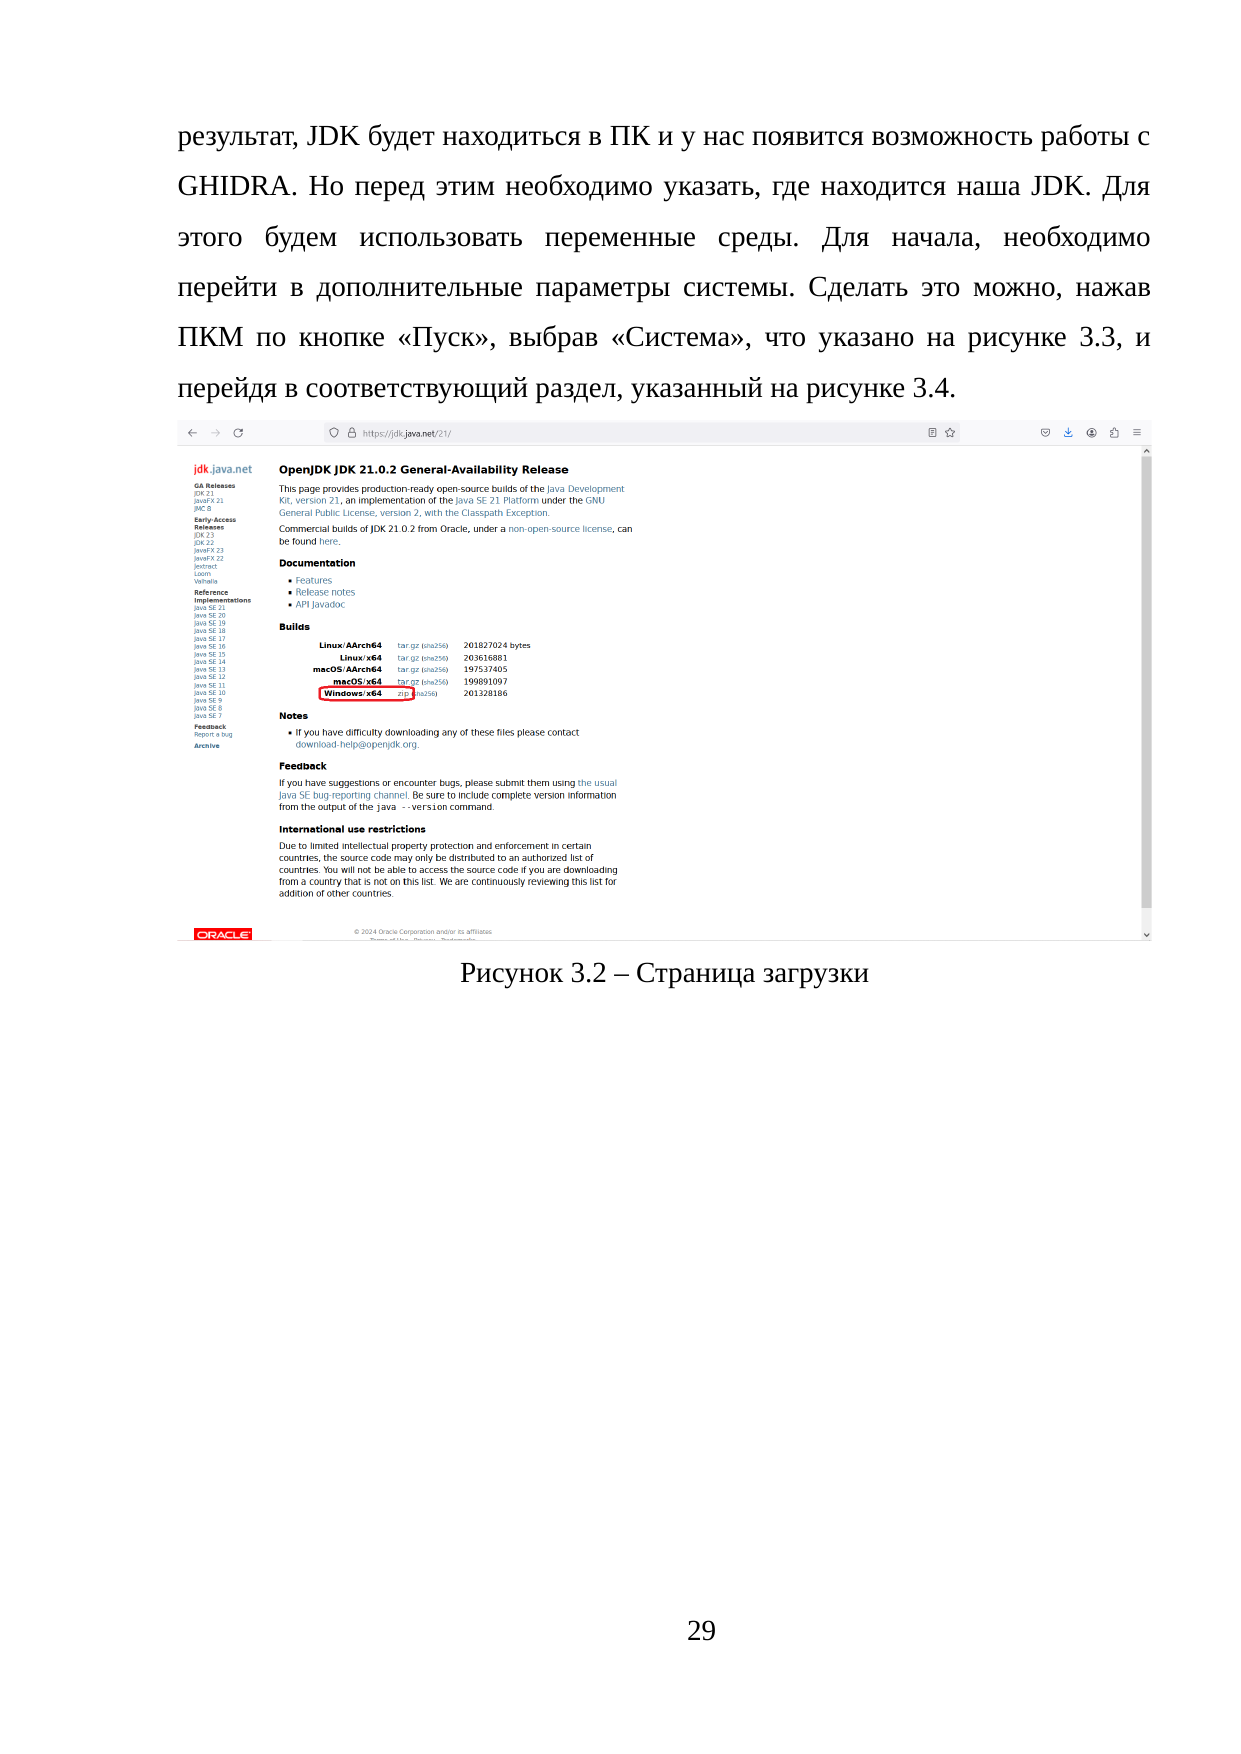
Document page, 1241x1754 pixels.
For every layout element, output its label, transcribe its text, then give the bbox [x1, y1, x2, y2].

picture [177, 420, 1152, 941]
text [177, 118, 1152, 403]
text Рисунок 3.2 – Страница загрузки [177, 955, 1152, 988]
